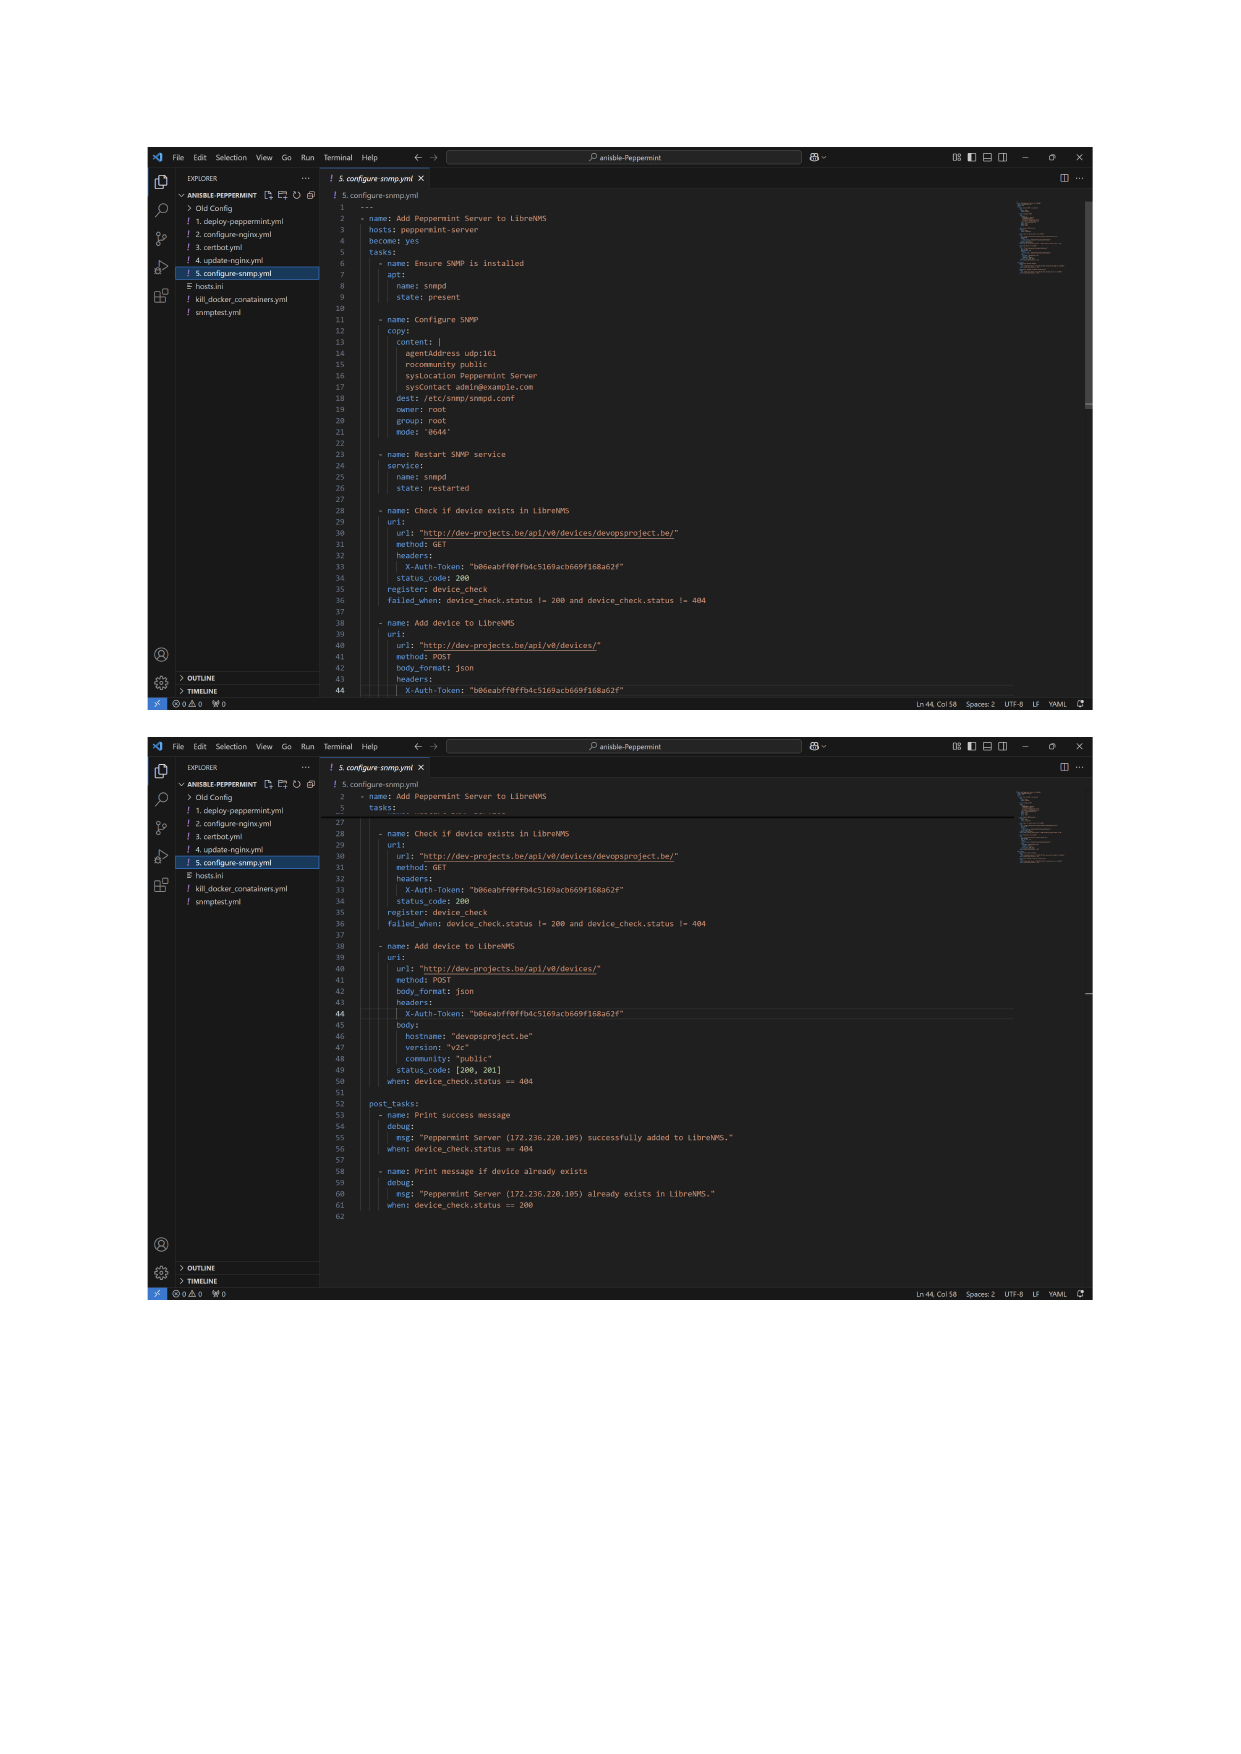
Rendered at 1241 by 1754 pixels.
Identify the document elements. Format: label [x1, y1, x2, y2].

picture [147, 147, 1093, 710]
picture [147, 737, 1093, 1300]
